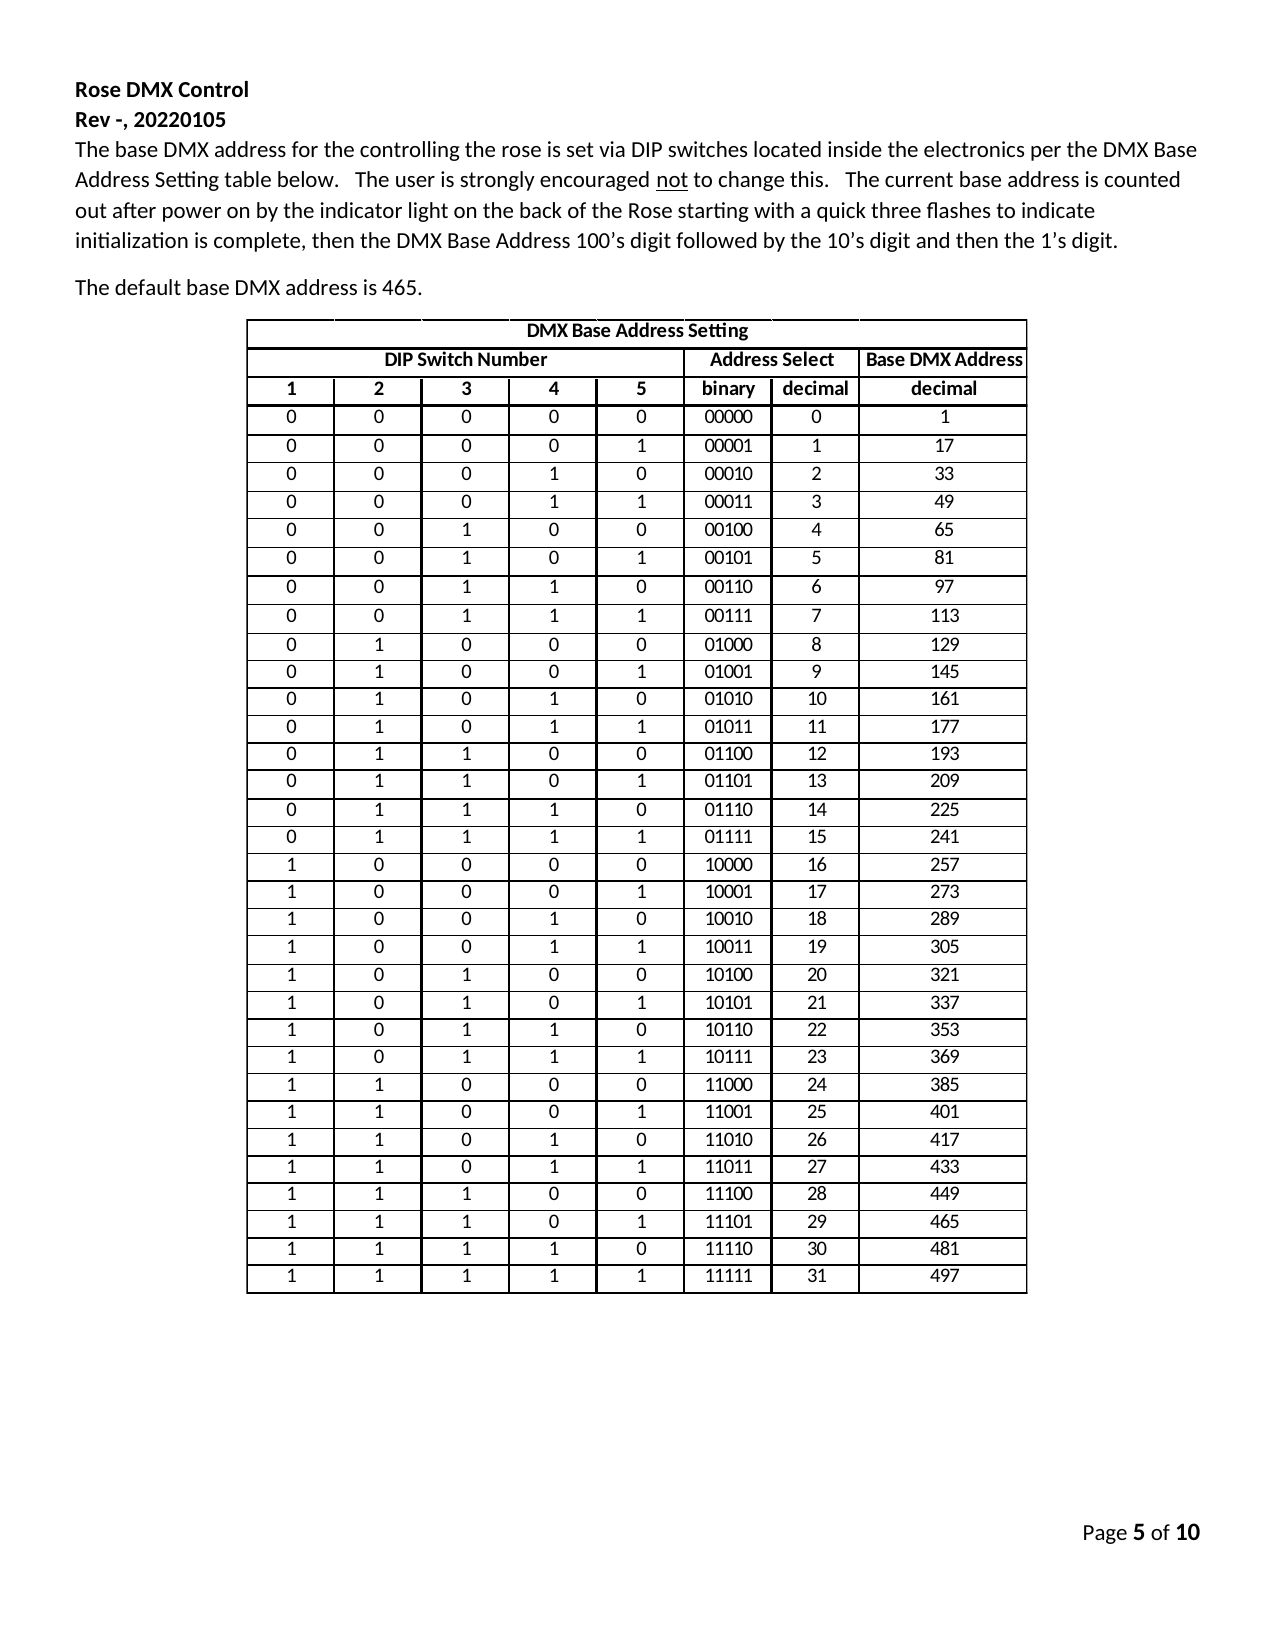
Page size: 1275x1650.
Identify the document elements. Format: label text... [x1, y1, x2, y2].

text The default base DMX address is 465. [75, 273, 1200, 301]
text The base DMX address for the controlling the rose is set via DIP switches located inside the electronics per the DMX Base Address Setting table below. The user is strongly encouraged not to change this. The current base address is counted out after power on by the indicator light on the back of the Rose starting with a quick three flashes to indicate initialization is complete, then the DMX Base Address 100’s digit followed by the 10’s digit and then the 1’s digit. [75, 135, 1200, 254]
